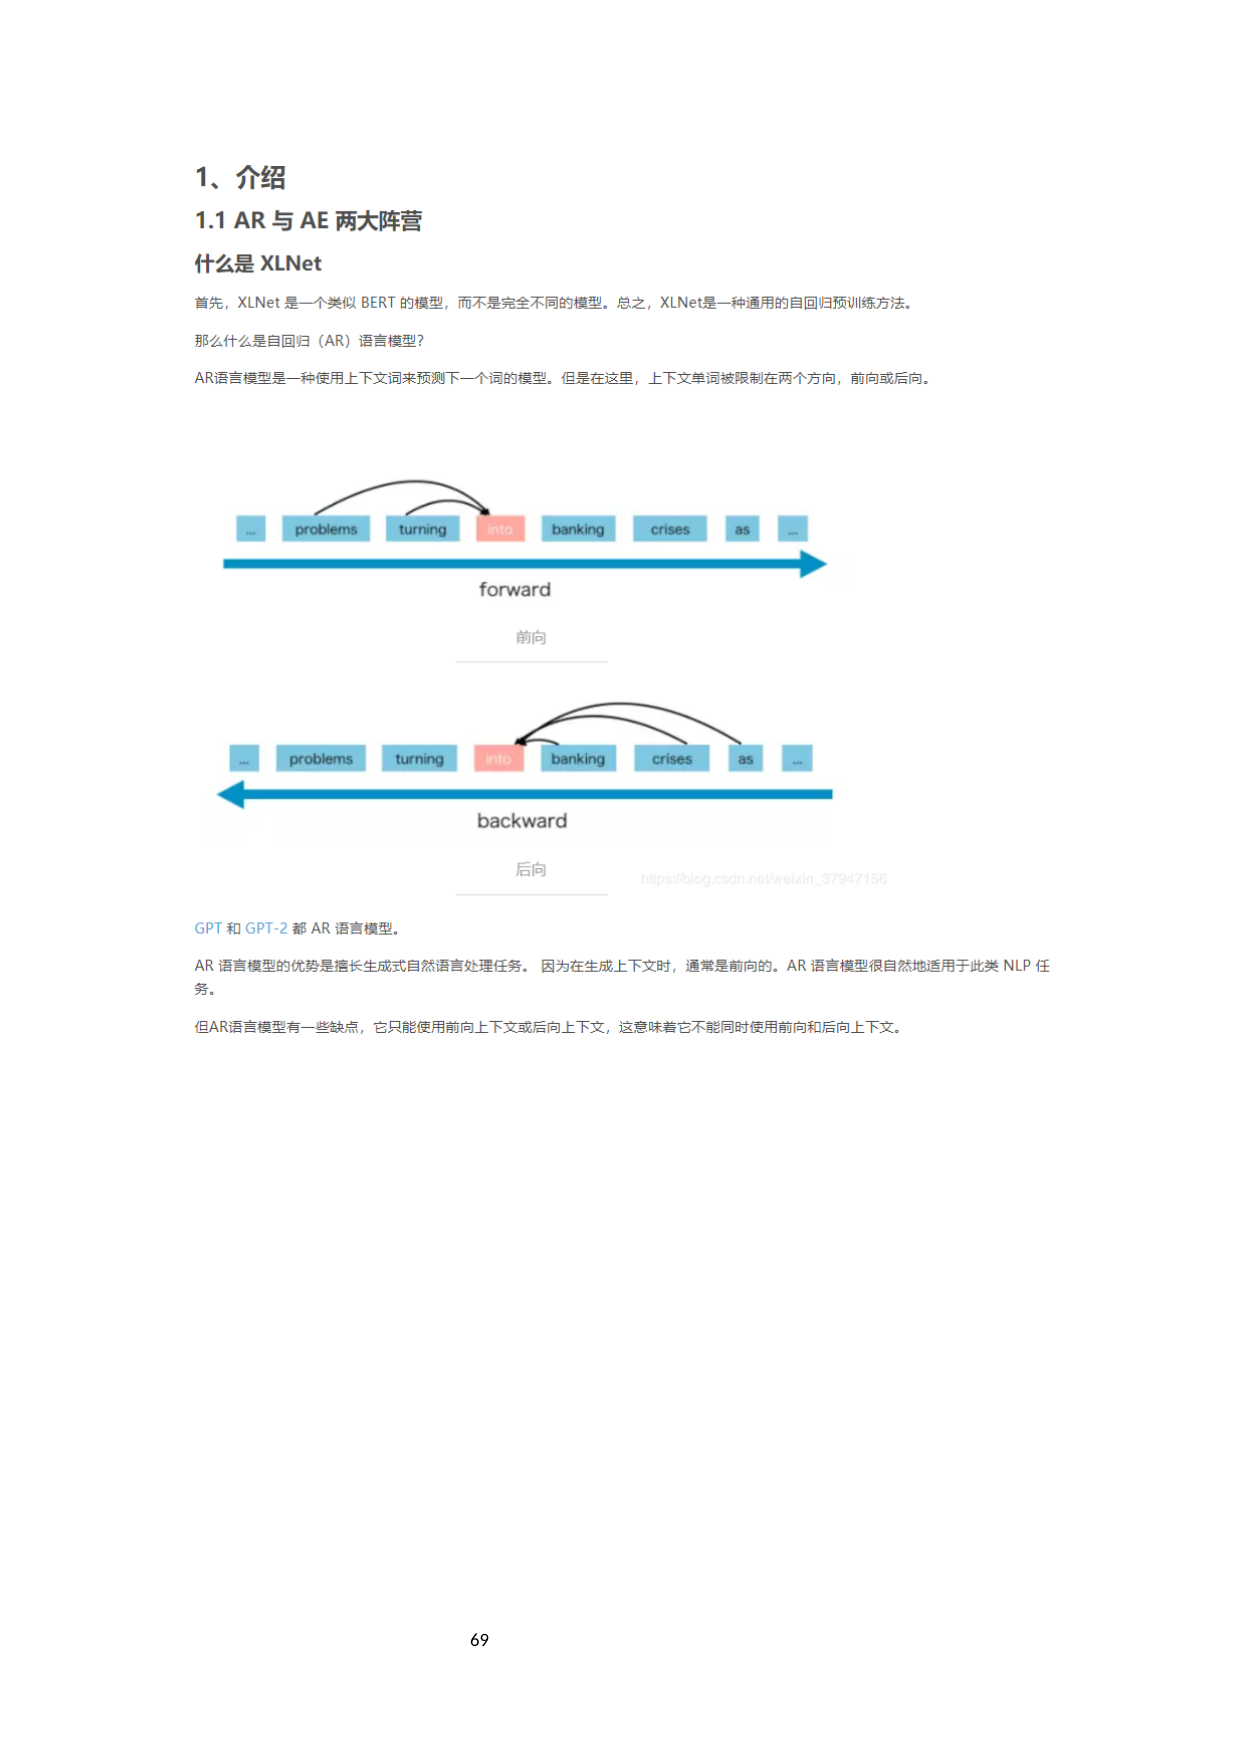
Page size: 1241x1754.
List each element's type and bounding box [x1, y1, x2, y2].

picture [187, 162, 1053, 1038]
